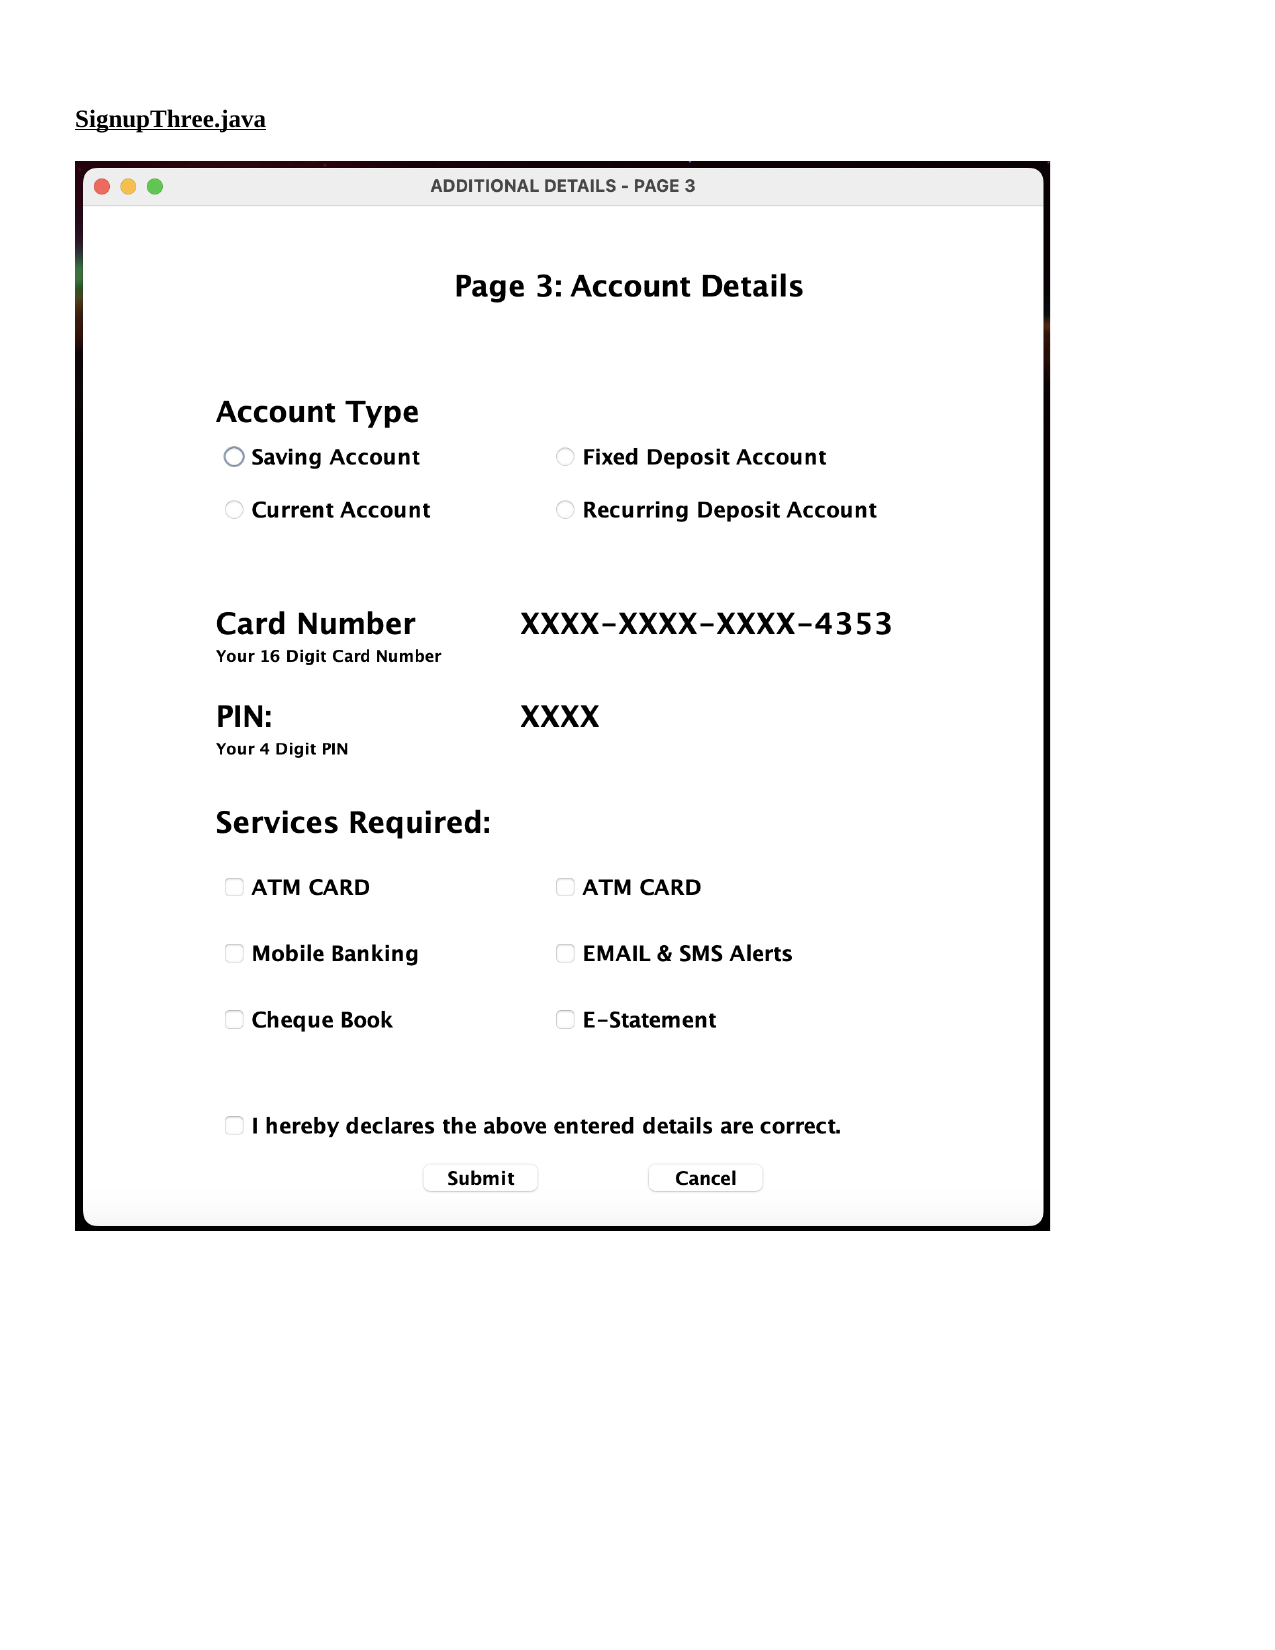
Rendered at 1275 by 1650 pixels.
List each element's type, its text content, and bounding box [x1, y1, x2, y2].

picture [75, 161, 1050, 1231]
text SignupThree.java [75, 104, 1200, 132]
